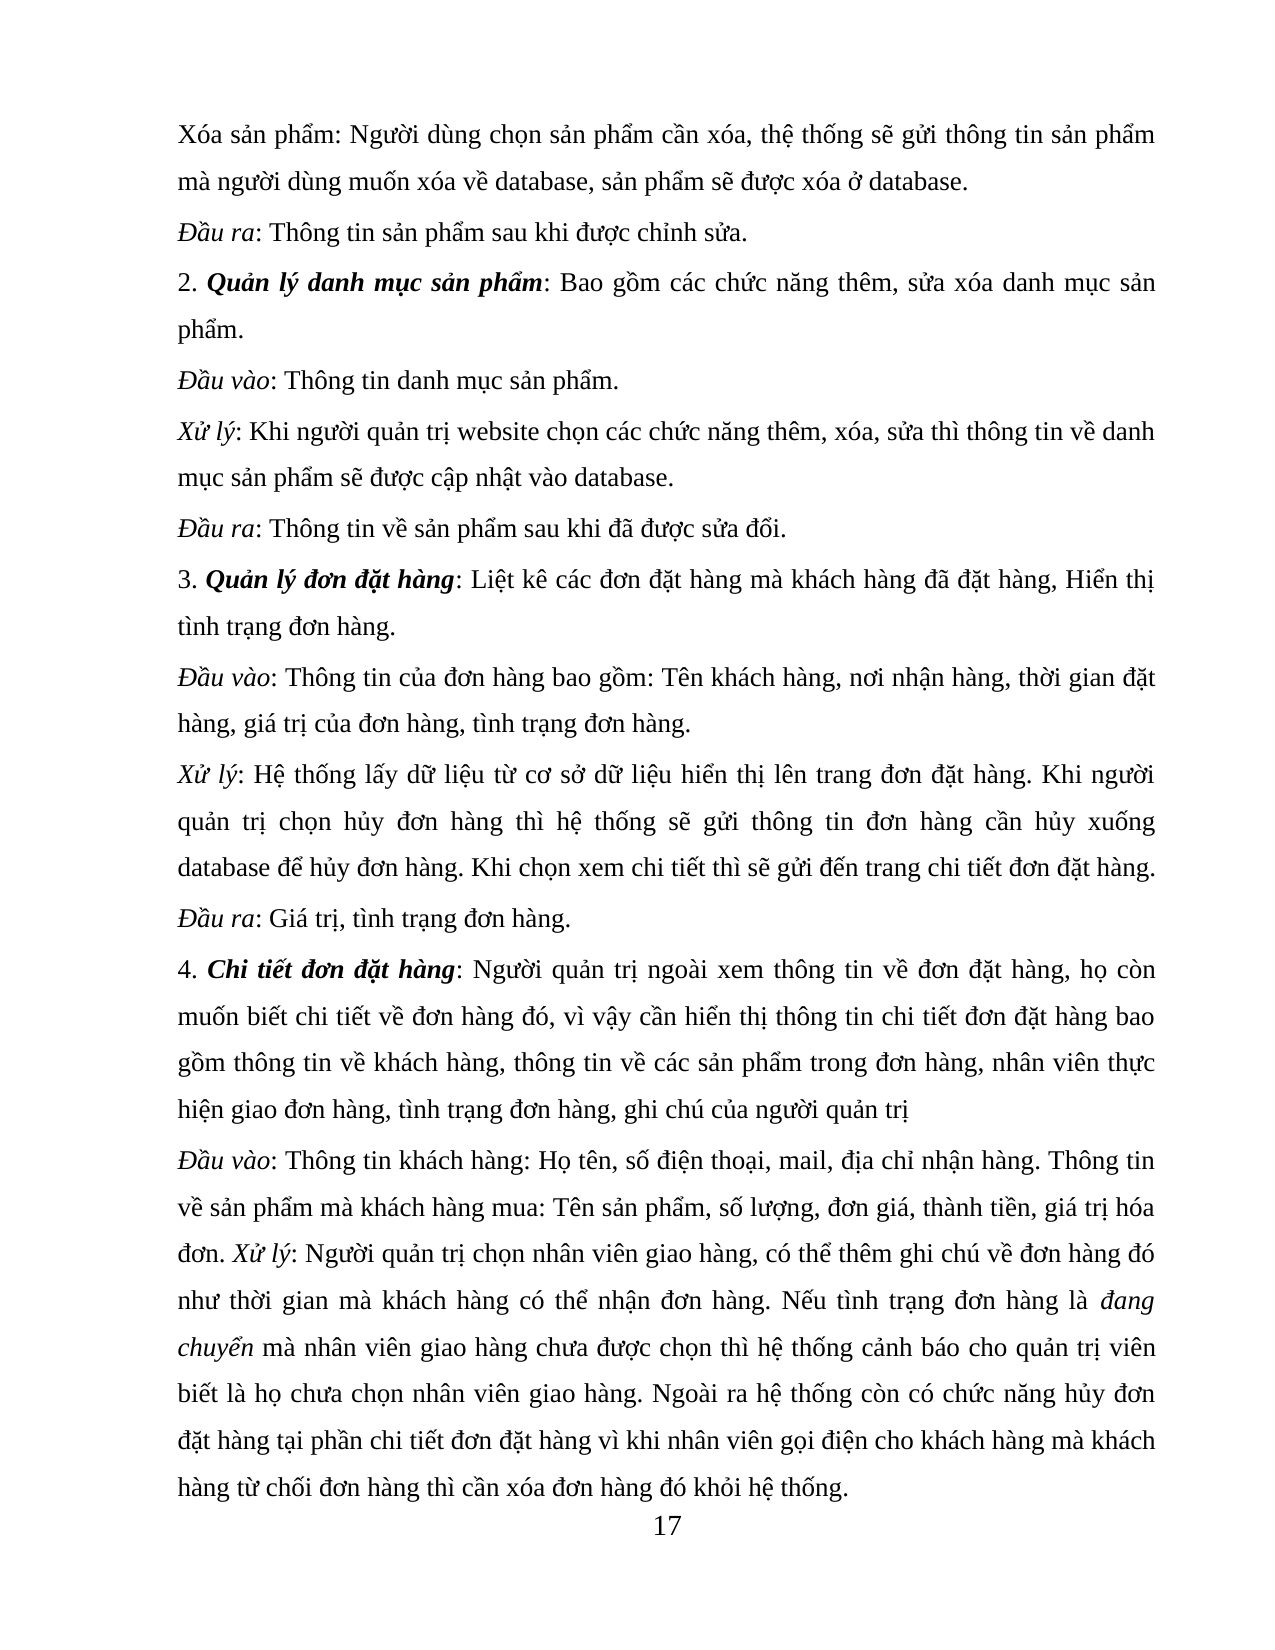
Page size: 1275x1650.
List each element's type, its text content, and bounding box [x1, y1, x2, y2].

text 2. Quản lý danh mục sản phẩm: Bao gồm các chức năng thêm, sửa xóa danh mục sản phẩm. [177, 266, 1157, 344]
text 3. Quản lý đơn đặt hàng: Liệt kê các đơn đặt hàng mà khách hàng đã đặt hàng, Hiển thị tình trạng đơn hàng. [177, 563, 1157, 641]
text Đầu vào: Thông tin khách hàng: Họ tên, số điện thoại, mail, địa chỉ nhận hàng. Thông tin về sản phẩm mà khách hàng mua: Tên sản phẩm, số lượng, đơn giá, thành tiền, giá trị hóa đơn. Xử lý: Người quản trị chọn nhân viên giao hàng, có thể thêm ghi chú về đơn hàng đó như thời gian mà khách hàng có thể nhận đơn hàng. Nếu tình trạng đơn hàng là đang chuyển mà nhân viên giao hàng chưa được chọn thì hệ thống cảnh báo cho quản trị viên biết là họ chưa chọn nhân viên giao hàng. Ngoài ra hệ thống còn có chức năng hủy đơn đặt hàng tại phần chi tiết đơn đặt hàng vì khi nhân viên gọi điện cho khách hàng mà khách hàng từ chối đơn hàng thì cần xóa đơn hàng đó khỏi hệ thống. [177, 1144, 1157, 1502]
text Xóa sản phẩm: Người dùng chọn sản phẩm cần xóa, thệ thống sẽ gửi thông tin sản phẩm mà người dùng muốn xóa về database, sản phẩm sẽ được xóa ở database. [177, 118, 1157, 196]
text Xử lý: Khi người quản trị website chọn các chức năng thêm, xóa, sửa thì thông tin về danh mục sản phẩm sẽ được cập nhật vào database. [177, 415, 1157, 493]
text Đầu ra: Giá trị, tình trạng đơn hàng. [177, 902, 1157, 933]
text 4. Chi tiết đơn đặt hàng: Người quản trị ngoài xem thông tin về đơn đặt hàng, họ còn muốn biết chi tiết về đơn hàng đó, vì vậy cần hiển thị thông tin chi tiết đơn đặt hàng bao gồm thông tin về khách hàng, thông tin về các sản phẩm trong đơn hàng, nhân viên thực hiện giao đơn hàng, tình trạng đơn hàng, ghi chú của người quản trị [177, 953, 1157, 1124]
text Đầu ra: Thông tin về sản phẩm sau khi đã được sửa đổi. [177, 512, 1157, 543]
text Đầu vào: Thông tin danh mục sản phẩm. [177, 364, 1157, 395]
text Đầu ra: Thông tin sản phẩm sau khi được chỉnh sửa. [177, 216, 1157, 247]
text Đầu vào: Thông tin của đơn hàng bao gồm: Tên khách hàng, nơi nhận hàng, thời gian đặt hàng, giá trị của đơn hàng, tình trạng đơn hàng. [177, 661, 1157, 738]
text Xử lý: Hệ thống lấy dữ liệu từ cơ sở dữ liệu hiển thị lên trang đơn đặt hàng. Khi người quản trị chọn hủy đơn hàng thì hệ thống sẽ gửi thông tin đơn hàng cần hủy xuống database để hủy đơn hàng. Khi chọn xem chi tiết thì sẽ gửi đến trang chi tiết đơn đặt hàng. [177, 758, 1157, 883]
